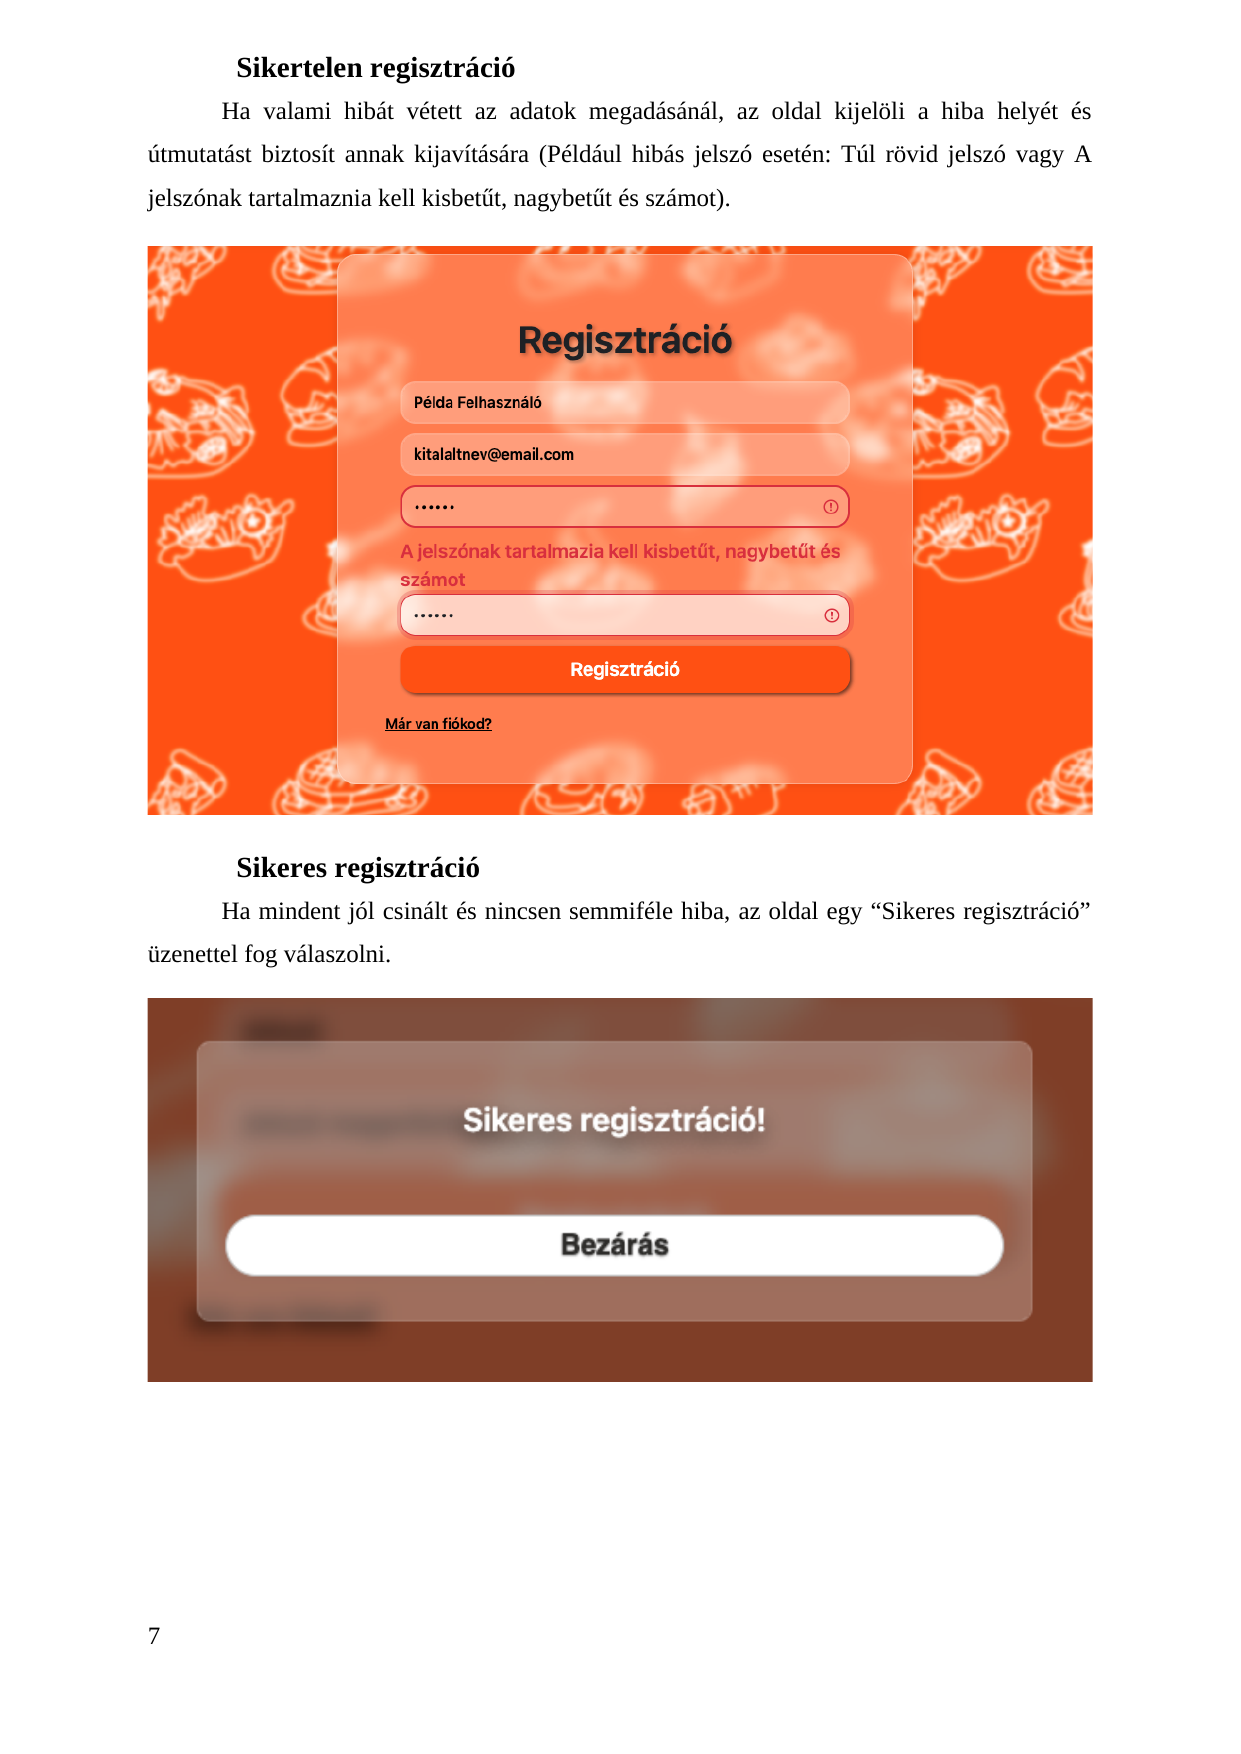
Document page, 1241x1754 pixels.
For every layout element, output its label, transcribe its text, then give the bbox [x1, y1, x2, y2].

text Ha mindent jól csinált és nincsen semmiféle hiba, az oldal egy “Sikeres regisztráció” üzenettel fog válaszolni. [148, 896, 1093, 968]
picture [147, 998, 1093, 1382]
text Ha valami hibát vétett az adatok megadásánál, az oldal kijelöli a hiba helyét és útmutatást biztosít annak kijavítására (Például hibás jelszó esetén: Túl rövid jelszó vagy A jelszónak tartalmaznia kell kisbetűt, nagybetűt és számot). [148, 96, 1093, 211]
list Sikertelen regisztráció [236, 50, 1093, 84]
list Sikeres regisztráció [236, 815, 1093, 884]
picture [147, 246, 1093, 815]
